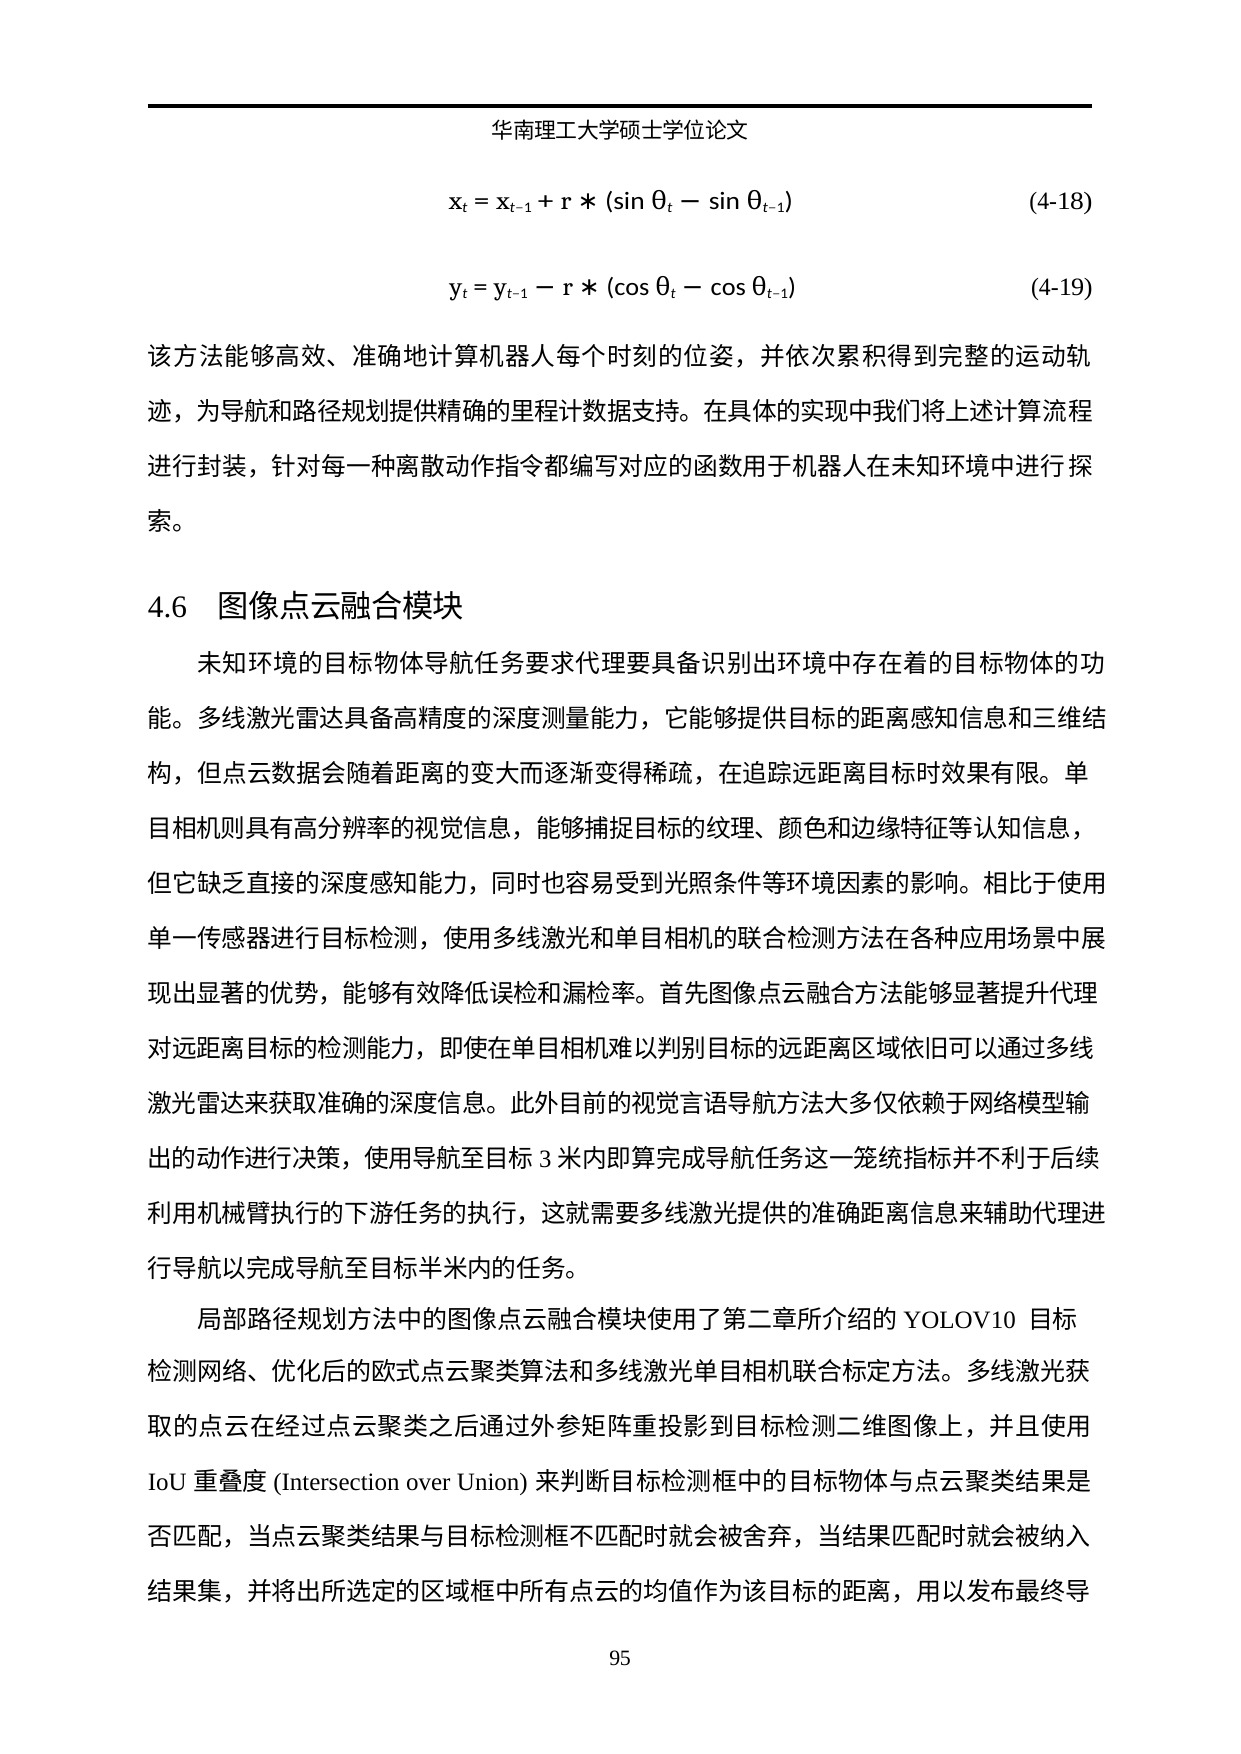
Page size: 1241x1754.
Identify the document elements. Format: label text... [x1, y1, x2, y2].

text xt = xt−1 + r ∗ (sin θt − sin θt−1) (4-18) [133, 183, 1093, 217]
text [148, 1351, 1093, 1607]
text 局部路径规划方法中的图像点云融合模块使用了第二章所介绍的 YOLOV10 目标 [197, 1304, 1152, 1334]
text 未知环境的目标物体导航任务要求代理要具备识别出环境中存在着的目标物体的功能。多线激光雷达具备高精度的深度测量能力，它能够提供目标的距离感知信息和三维结构，但点云数据会随着距离的变大而逐渐变得稀疏，在追踪远距离目标时效果有限。单目相机则具有高分辨率的视觉信息，能够捕捉目标的纹理、颜色和边缘特征等认知信息，但它缺乏直接的深度感知能力，同时也容易受到光照条件等环境因素的影响。相比于使用单一传感器进行目标检测，使用多线激光和单目相机的联合检测方法在各种应用场景中展现出显著的优势，能够有效降低误检和漏检率。首先图像点云融合方法能够显著提升代理对远距离目标的检测能力，即使在单目相机难以判别目标的远距离区域依旧可以通过多线激光雷达来获取准确的深度信息。此外目前的视觉言语导航方法大多仅依赖于网络模型输出的动作进行决策，使用导航至目标 3 米内即算完成导航任务这一笼统指标并不利于后续利用机械臂执行的下游任务的执行，这就需要多线激光提供的准确距离信息来辅助代理进行导航以完成导航至目标半米内的任务。 [148, 644, 1109, 1285]
text 该方法能够高效、准确地计算机器人每个时刻的位姿，并依次累积得到完整的运动轨迹，为导航和路径规划提供精确的里程计数据支持。在具体的实现中我们将上述计算流程进行封装，针对每一种离散动作指令都编写对应的函数用于机器人在未知环境中进行探索。 [148, 337, 1093, 538]
text 华南理工大学硕士学位论文 [133, 74, 1108, 145]
text yt = yt−1 − r ∗ (cos θt − cos θt−1) (4-19) [133, 269, 1093, 303]
list 图像点云融合模块 [148, 582, 1152, 627]
